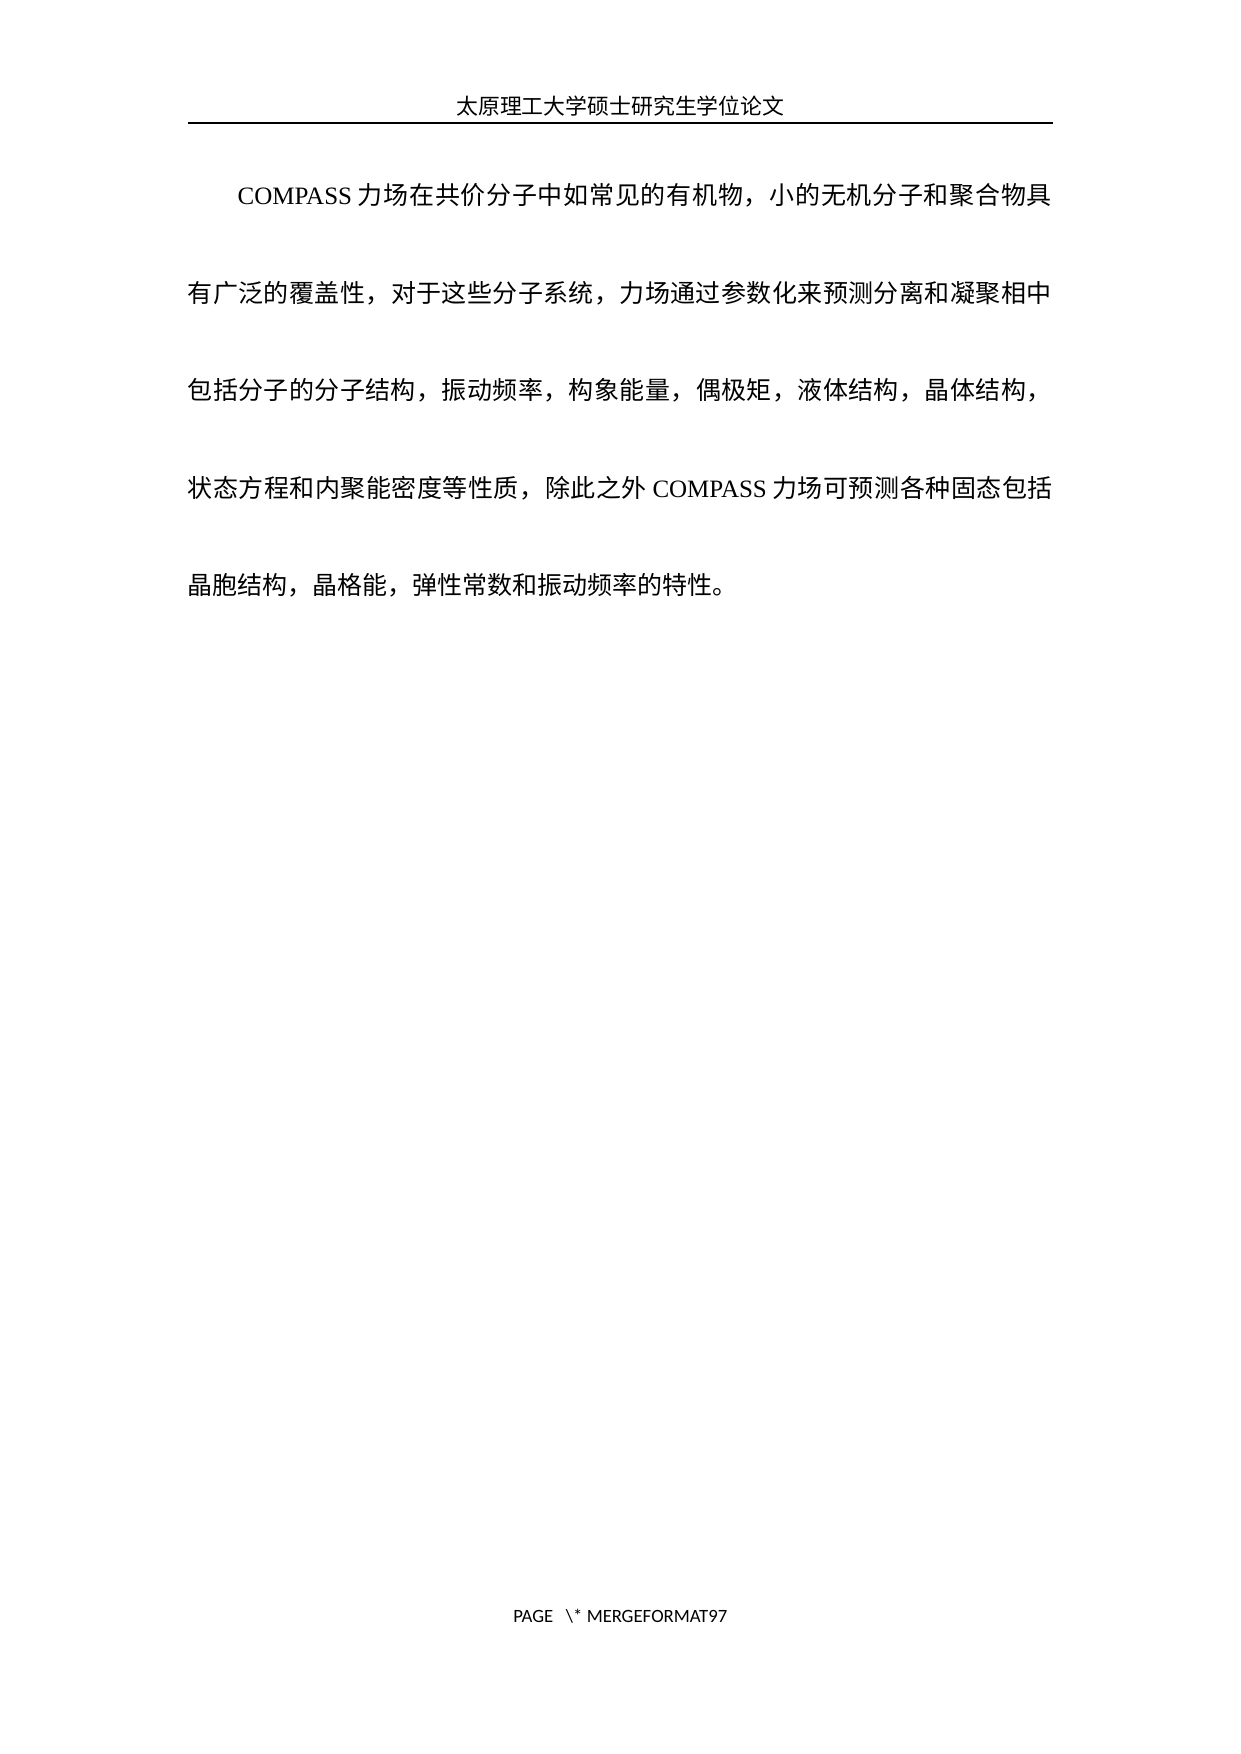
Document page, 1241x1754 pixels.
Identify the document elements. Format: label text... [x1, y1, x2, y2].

text COMPASS力场在共价分子中如常见的有机物，小的无机分子和聚合物具有广泛的覆盖性，对于这些分子系统，力场通过参数化来预测分离和凝聚相中包括分子的分子结构，振动频率，构象能量，偶极矩，液体结构，晶体结构，状态方程和内聚能密度等性质，除此之外COMPASS力场可预测各种固态包括晶胞结构，晶格能，弹性常数和振动频率的特性。 [187, 161, 1053, 616]
